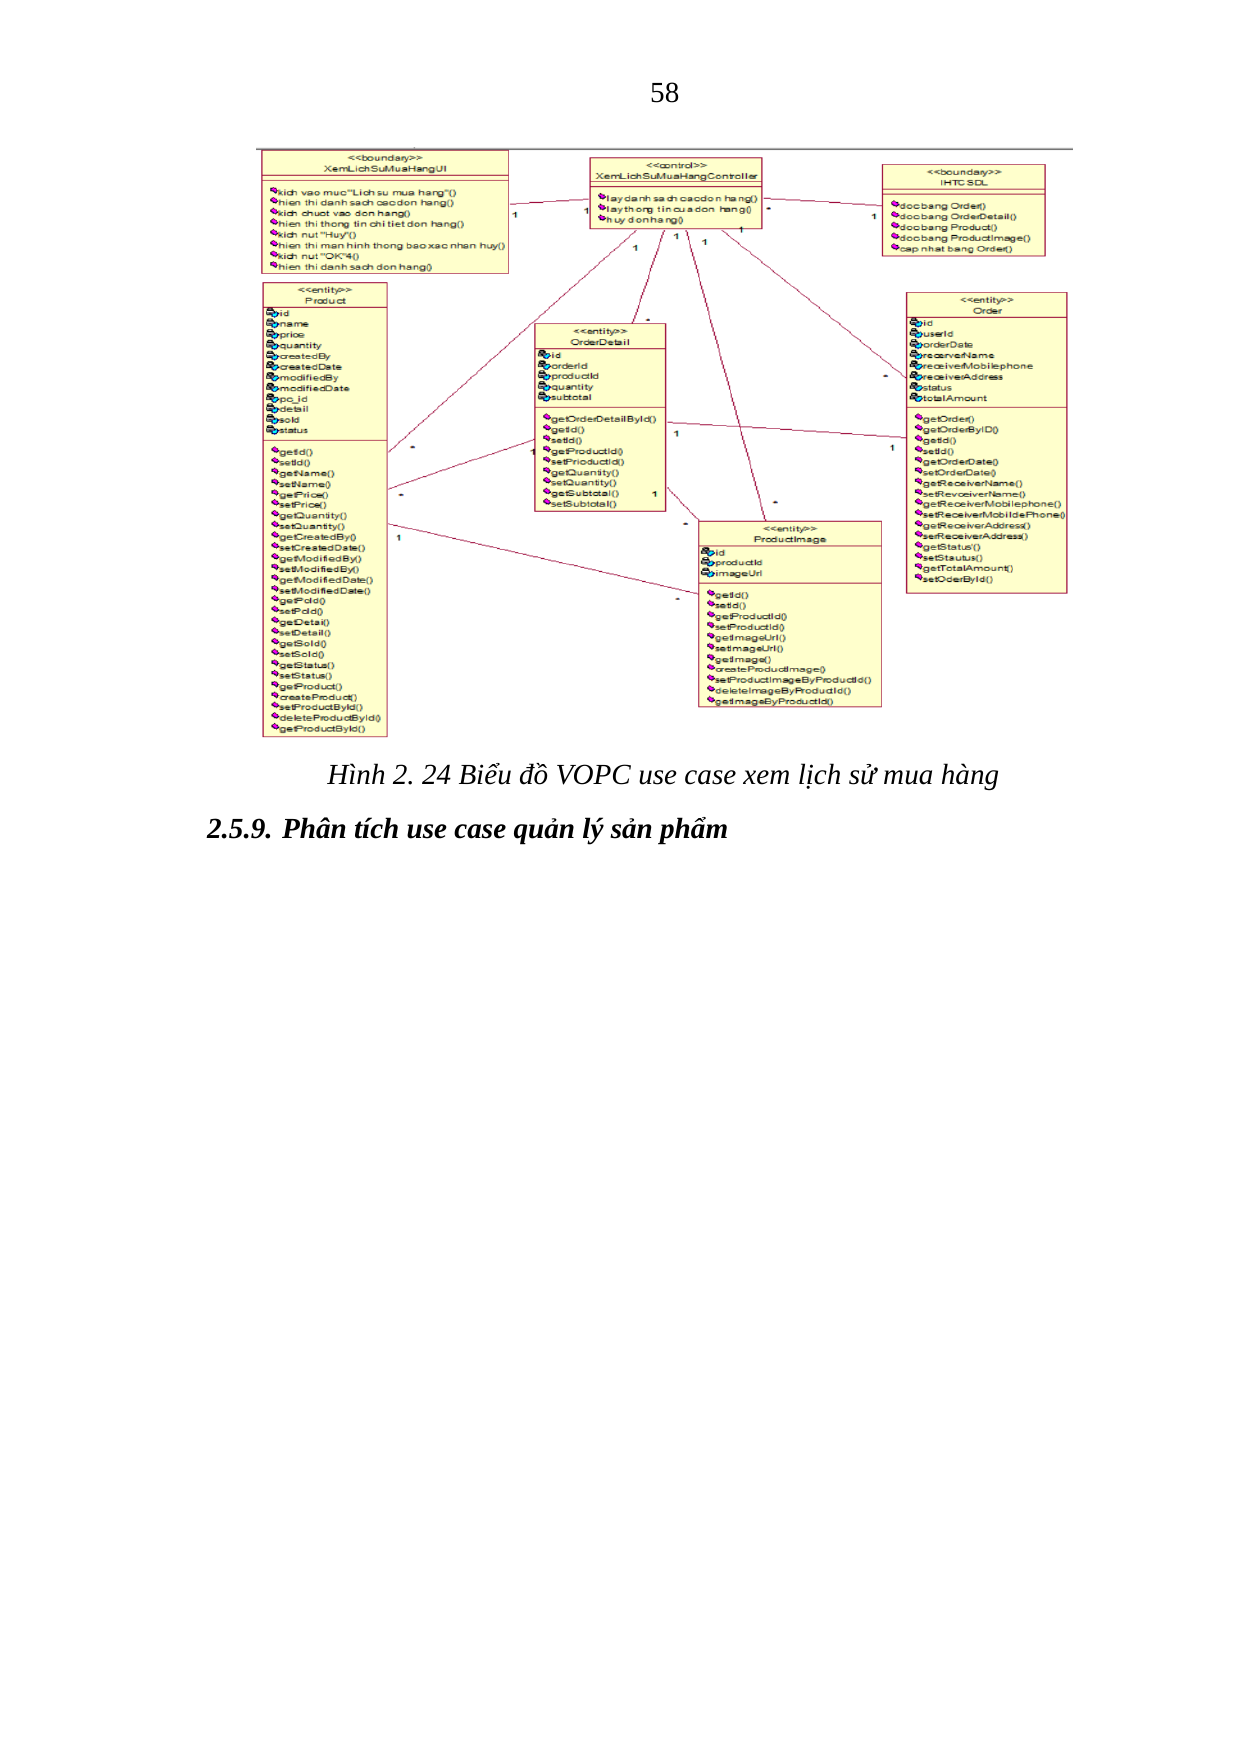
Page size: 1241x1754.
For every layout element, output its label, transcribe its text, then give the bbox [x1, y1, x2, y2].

picture [256, 147, 1073, 738]
text Hình 2. 24 Biểu đồ VOPC use case xem lịch sử mua hàng [207, 757, 1122, 791]
list Phân tích use case quản lý sản phẩm [207, 811, 1122, 845]
